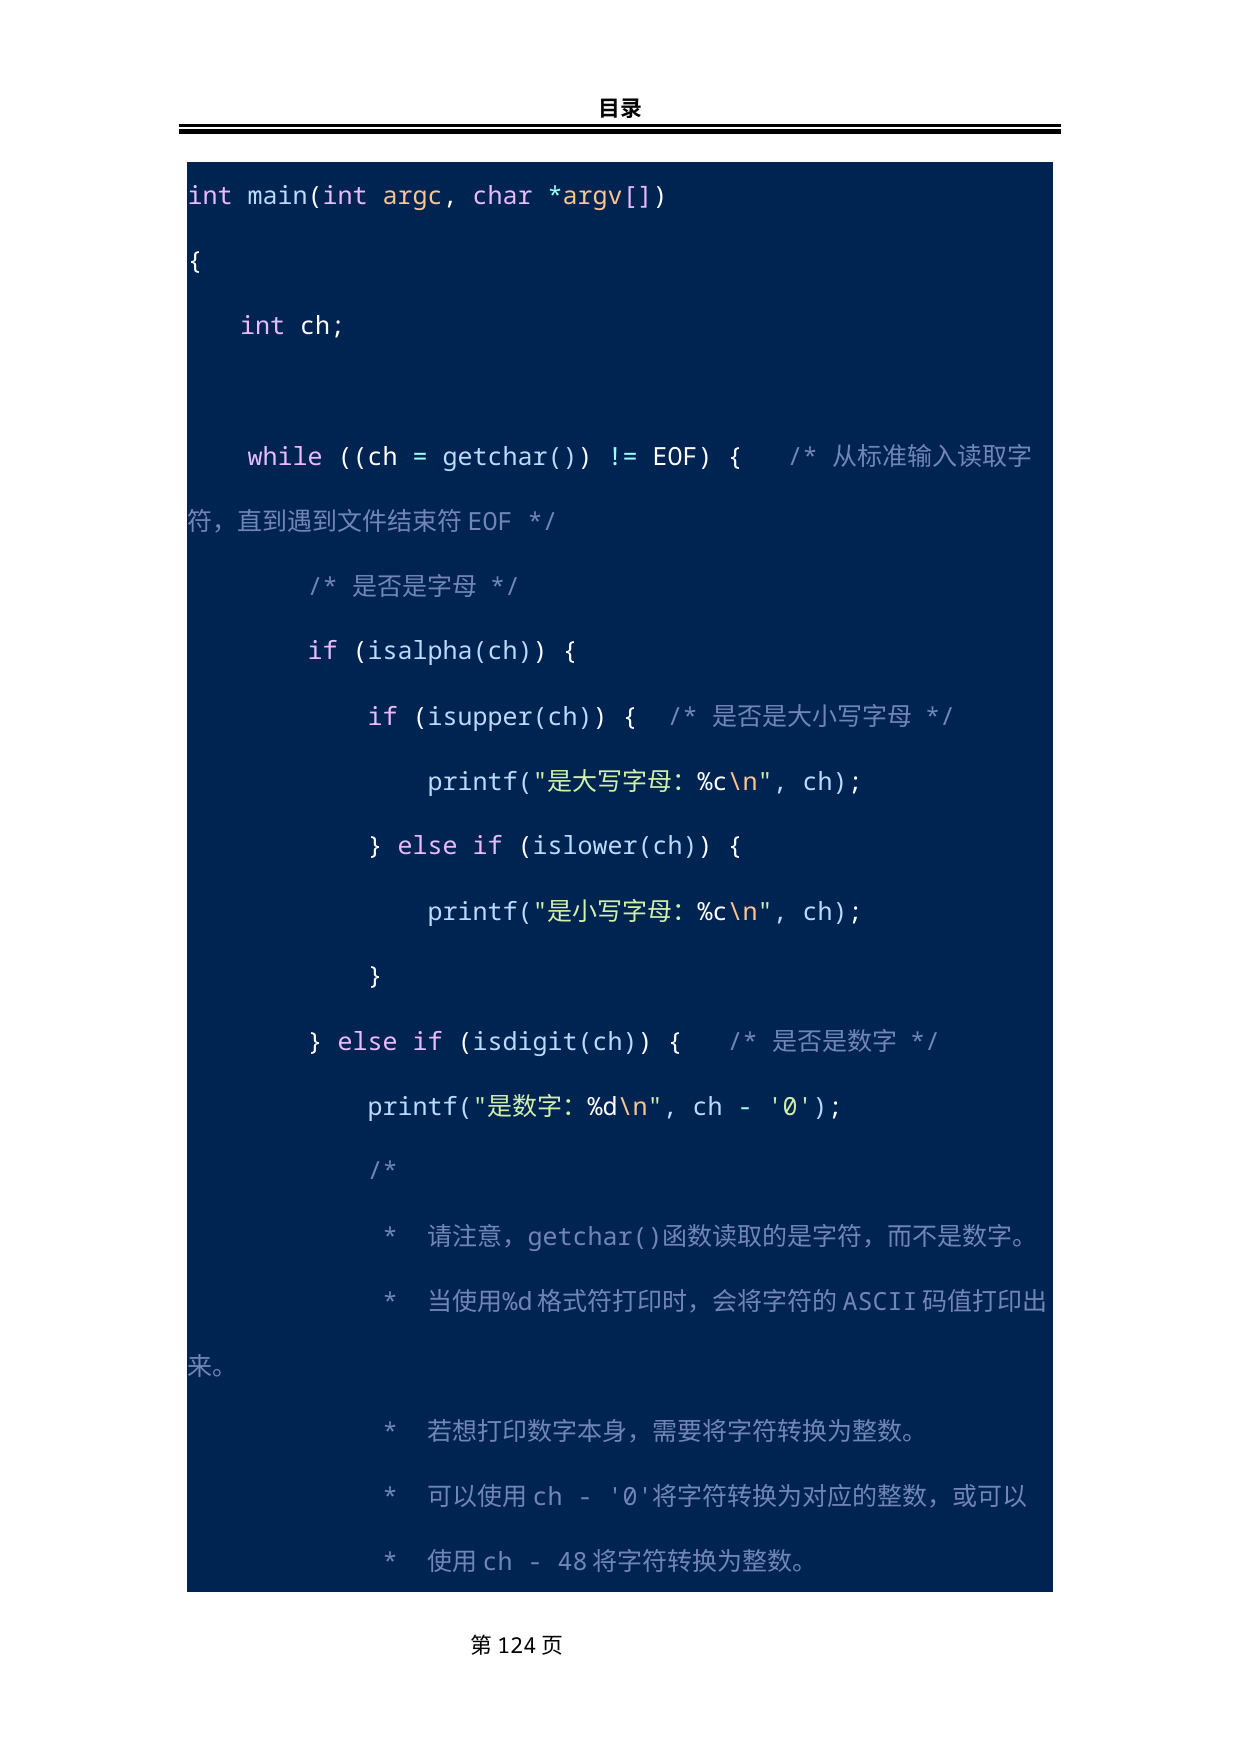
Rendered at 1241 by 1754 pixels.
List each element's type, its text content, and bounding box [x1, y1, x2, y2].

text while ((ch = getchar()) != EOF) { /* 从标准输入读取字符，直到遇到文件结束符EOF */ [187, 422, 1053, 552]
text * 可以使用ch - '0'将字符转换为对应的整数，或可以 [187, 1462, 1053, 1527]
text * 请注意，getchar()函数读取的是字符，而不是数字。 [187, 1202, 1053, 1267]
text int main(int argc, char *argv[]) [187, 162, 1053, 227]
text int ch; [187, 292, 1053, 357]
text * 若想打印数字本身，需要将字符转换为整数。 [187, 1397, 1053, 1462]
text /* [187, 1137, 1053, 1202]
text } else if (islower(ch)) { [187, 812, 1053, 877]
text { [187, 227, 1053, 292]
text printf("是大写字母：%c\n", ch); [187, 747, 1053, 812]
text /* 是否是字母 */ [187, 552, 1053, 617]
text } [187, 942, 1053, 1007]
text printf("是数字：%d\n", ch - '0'); [187, 1072, 1053, 1137]
text printf("是小写字母：%c\n", ch); [187, 877, 1053, 942]
text * 当使用%d格式符打印时，会将字符的ASCII码值打印出来。 [187, 1267, 1053, 1397]
text * 使用ch - 48将字符转换为整数。 [187, 1527, 1053, 1592]
text } else if (isdigit(ch)) { /* 是否是数字 */ [187, 1007, 1053, 1072]
text if (isupper(ch)) { /* 是否是大小写字母 */ [187, 682, 1053, 747]
text if (isalpha(ch)) { [187, 617, 1053, 682]
